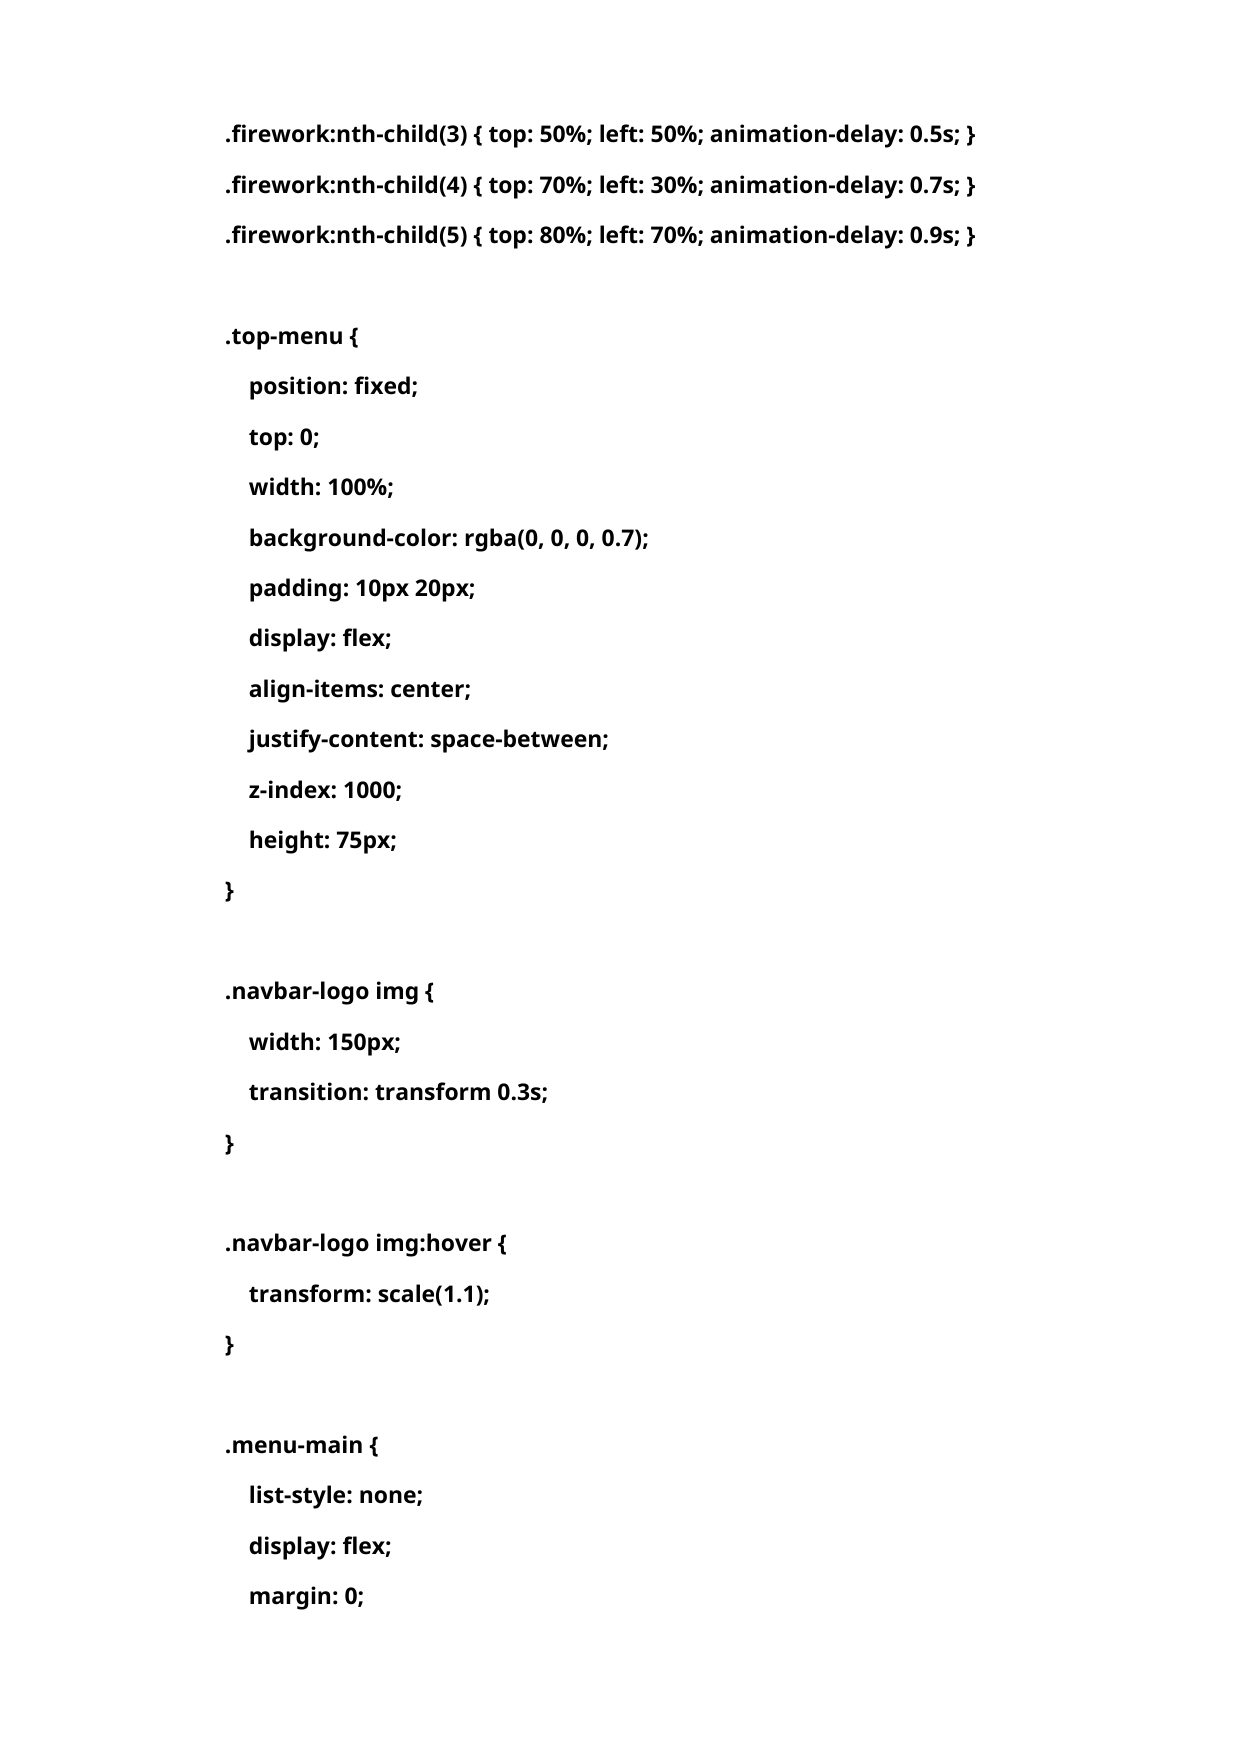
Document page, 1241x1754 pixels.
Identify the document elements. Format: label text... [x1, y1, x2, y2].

text align-items: center; [177, 673, 1152, 704]
text } [177, 1328, 1152, 1359]
text .navbar-logo img { [177, 975, 1152, 1006]
text transition: transform 0.3s; [177, 1076, 1152, 1107]
text .firework:nth-child(5) { top: 80%; left: 70%; animation-delay: 0.9s; } [177, 219, 1152, 250]
text transform: scale(1.1); [177, 1278, 1152, 1309]
text .navbar-logo img:hover { [177, 1227, 1152, 1258]
text justify-content: space-between; [177, 723, 1152, 754]
text display: flex; [177, 1530, 1152, 1561]
text z-index: 1000; [177, 773, 1152, 805]
text width: 150px; [177, 1026, 1152, 1057]
text height: 75px; [177, 824, 1152, 855]
text margin: 0; [177, 1580, 1152, 1611]
text .firework:nth-child(3) { top: 50%; left: 50%; animation-delay: 0.5s; } [177, 118, 1152, 149]
text padding: 10px 20px; [177, 572, 1152, 603]
text } [177, 874, 1152, 906]
text .menu-main { [177, 1429, 1152, 1460]
text position: fixed; [177, 370, 1152, 401]
text .firework:nth-child(4) { top: 70%; left: 30%; animation-delay: 0.7s; } [177, 168, 1152, 200]
text background-color: rgba(0, 0, 0, 0.7); [177, 521, 1152, 553]
text width: 100%; [177, 471, 1152, 502]
text } [177, 1126, 1152, 1158]
text list-style: none; [177, 1479, 1152, 1511]
text .top-menu { [177, 320, 1152, 351]
text top: 0; [177, 421, 1152, 452]
text display: flex; [177, 622, 1152, 653]
